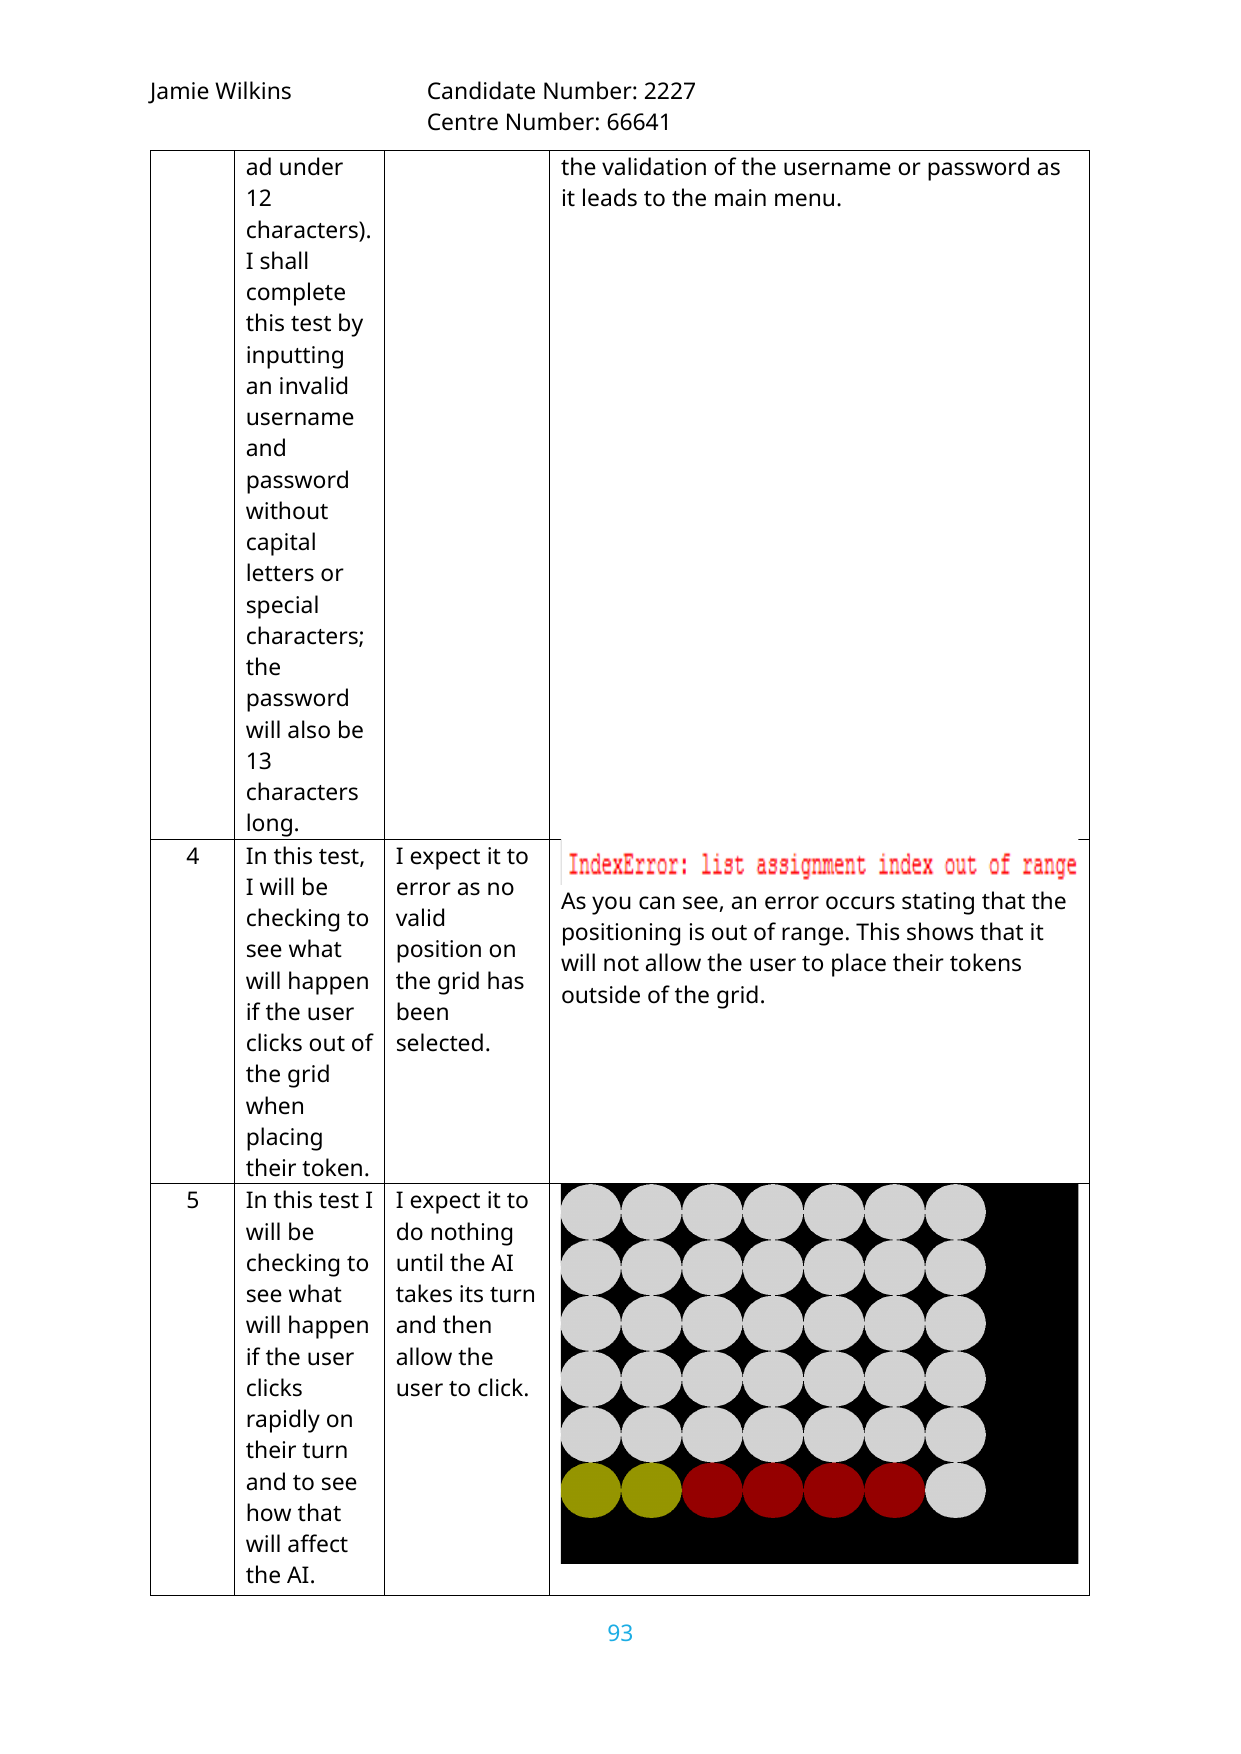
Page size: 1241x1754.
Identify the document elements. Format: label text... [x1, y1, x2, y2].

table_cell 5 [151, 1184, 234, 1595]
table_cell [235, 1184, 384, 1595]
table_cell 3 [151, 151, 234, 838]
picture [560, 839, 1079, 885]
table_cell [550, 151, 1089, 838]
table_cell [385, 1184, 549, 1595]
table_cell As you can see, an error occurs stating that the positioning is out of range. This shows that it will not allow the user to place their tokens outside of the grid. [550, 840, 1089, 1183]
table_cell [235, 151, 384, 838]
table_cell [550, 1184, 1089, 1595]
table_cell 4 [151, 840, 234, 1183]
table_cell In this test, I will be checking to see what will happen if the user clicks out of the grid when placing their token. [235, 840, 384, 1183]
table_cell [385, 151, 549, 838]
table_cell I expect it to error as no valid position on the grid has been selected. [385, 840, 549, 1183]
picture [560, 1184, 1079, 1564]
